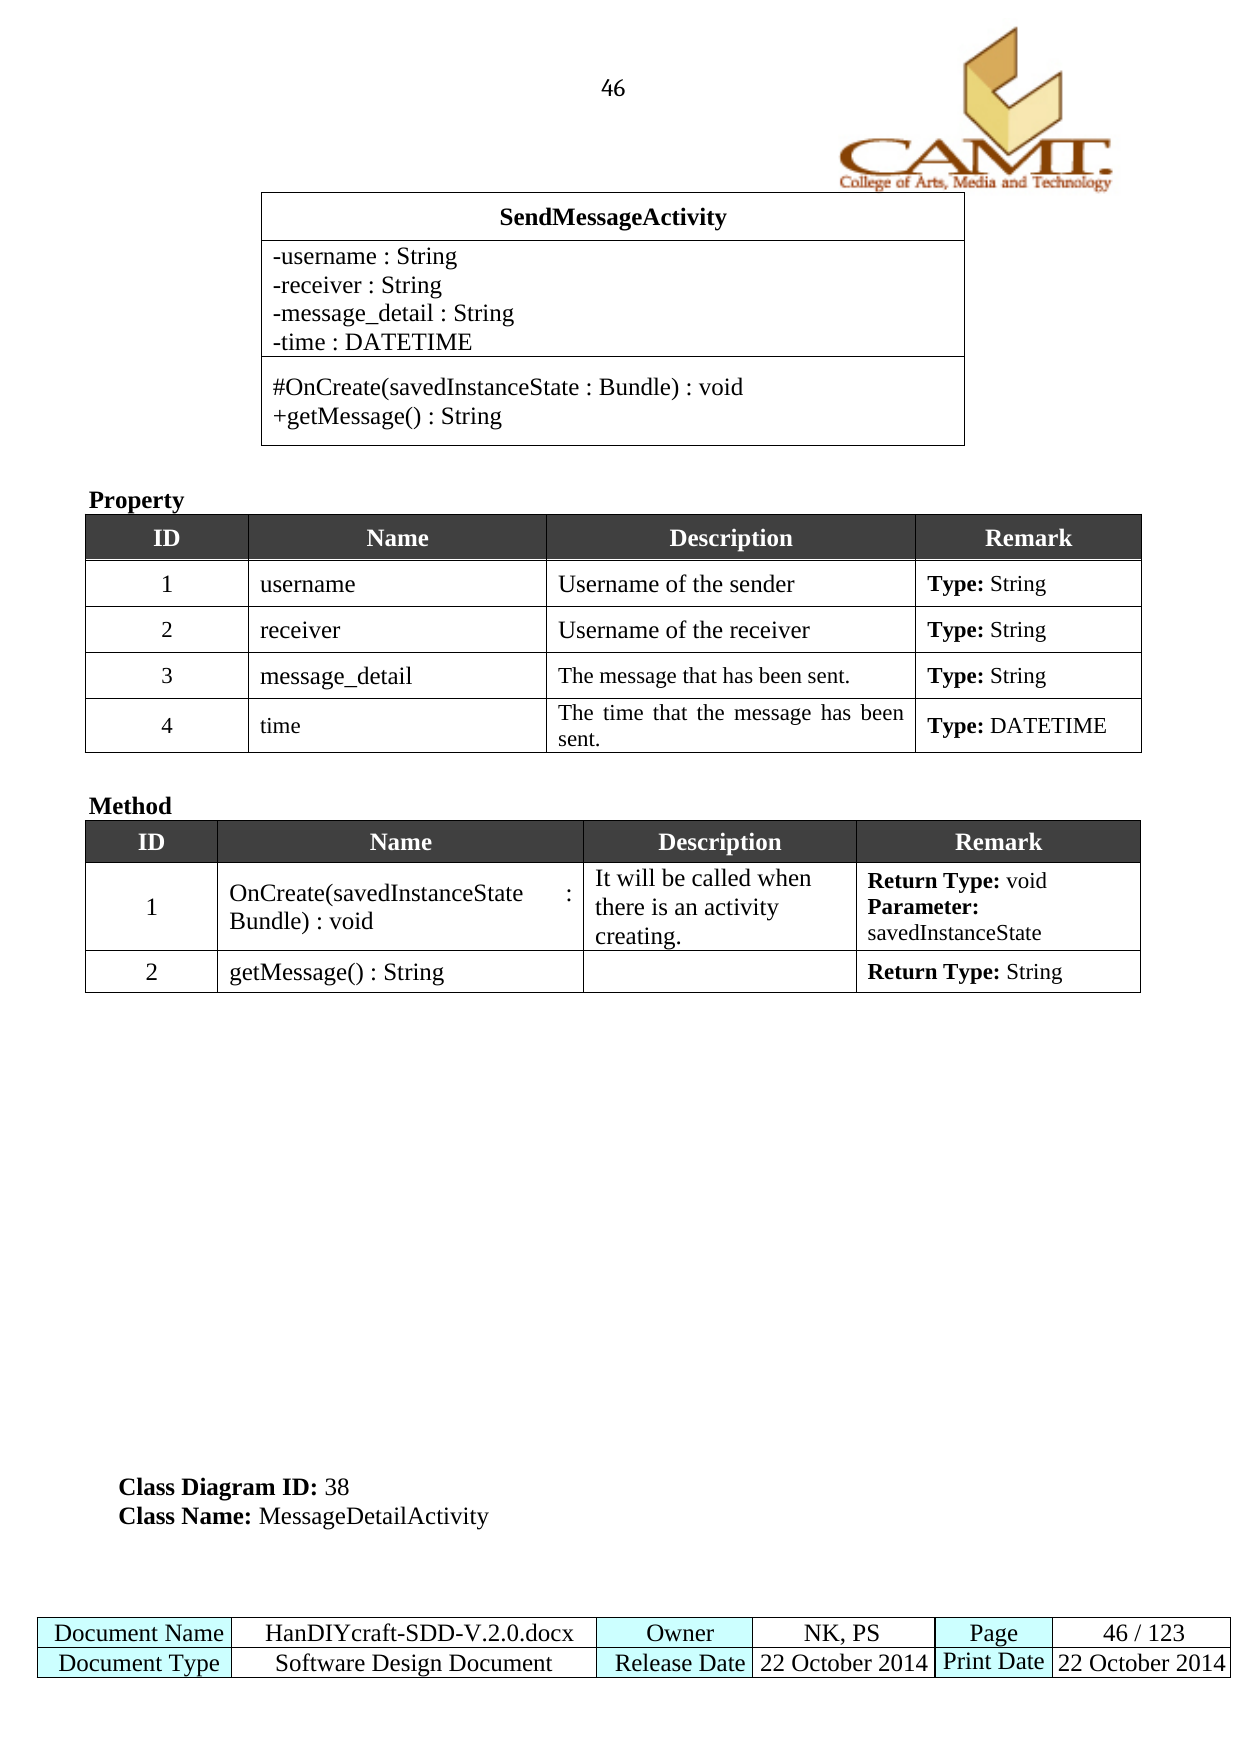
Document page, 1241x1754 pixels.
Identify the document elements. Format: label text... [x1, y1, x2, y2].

table_cell 4 [86, 699, 248, 752]
table_header ID [86, 515, 248, 559]
table_cell time [249, 699, 546, 752]
table_cell receiver [249, 607, 546, 652]
table_cell 1 [86, 561, 248, 606]
table_header SendMessageActivity [262, 193, 964, 240]
table_header Remark [857, 821, 1140, 862]
table_cell Username of the sender [547, 561, 915, 606]
table_header Remark [916, 515, 1141, 559]
table_cell [584, 951, 856, 992]
table_header Description [584, 821, 856, 862]
table_cell Type: String [916, 561, 1141, 606]
table_cell message_detail [249, 653, 546, 698]
list Method [88, 791, 1108, 820]
list Property [88, 485, 1108, 513]
table_cell getMessage() : String [218, 951, 583, 992]
table_cell username [249, 561, 546, 606]
table_cell 1 [86, 863, 217, 949]
table_cell The time that the message has been sent. [547, 699, 915, 752]
table_cell 2 [86, 607, 248, 652]
table_cell 2 [86, 951, 217, 992]
table_cell -username : String -receiver : String -message_detail : String -time : DATETIME [262, 241, 964, 356]
table_header Description [547, 515, 915, 559]
table_cell The message that has been sent. [547, 653, 915, 698]
table_header ID [86, 821, 217, 862]
table_cell It will be called when there is an activity creating. [584, 863, 856, 949]
text Class Diagram ID: 38 [118, 1472, 1108, 1501]
table_cell #OnCreate(savedInstanceState : Bundle) : void +getMessage() : String [262, 357, 964, 445]
table_cell Type: DATETIME [916, 699, 1141, 752]
table_header Name [218, 821, 583, 862]
table_cell OnCreate(savedInstanceState : Bundle) : void [218, 863, 583, 949]
table_cell Type: String [916, 653, 1141, 698]
text Class Name: MessageDetailActivity [118, 1501, 1108, 1529]
table_cell Return Type: String [857, 951, 1140, 992]
table_header Name [249, 515, 546, 559]
table_cell Username of the receiver [547, 607, 915, 652]
table_cell Type: String [916, 607, 1141, 652]
picture [755, 18, 1221, 207]
table_cell 3 [86, 653, 248, 698]
table_cell Return Type: void Parameter: savedInstanceState [857, 863, 1140, 949]
